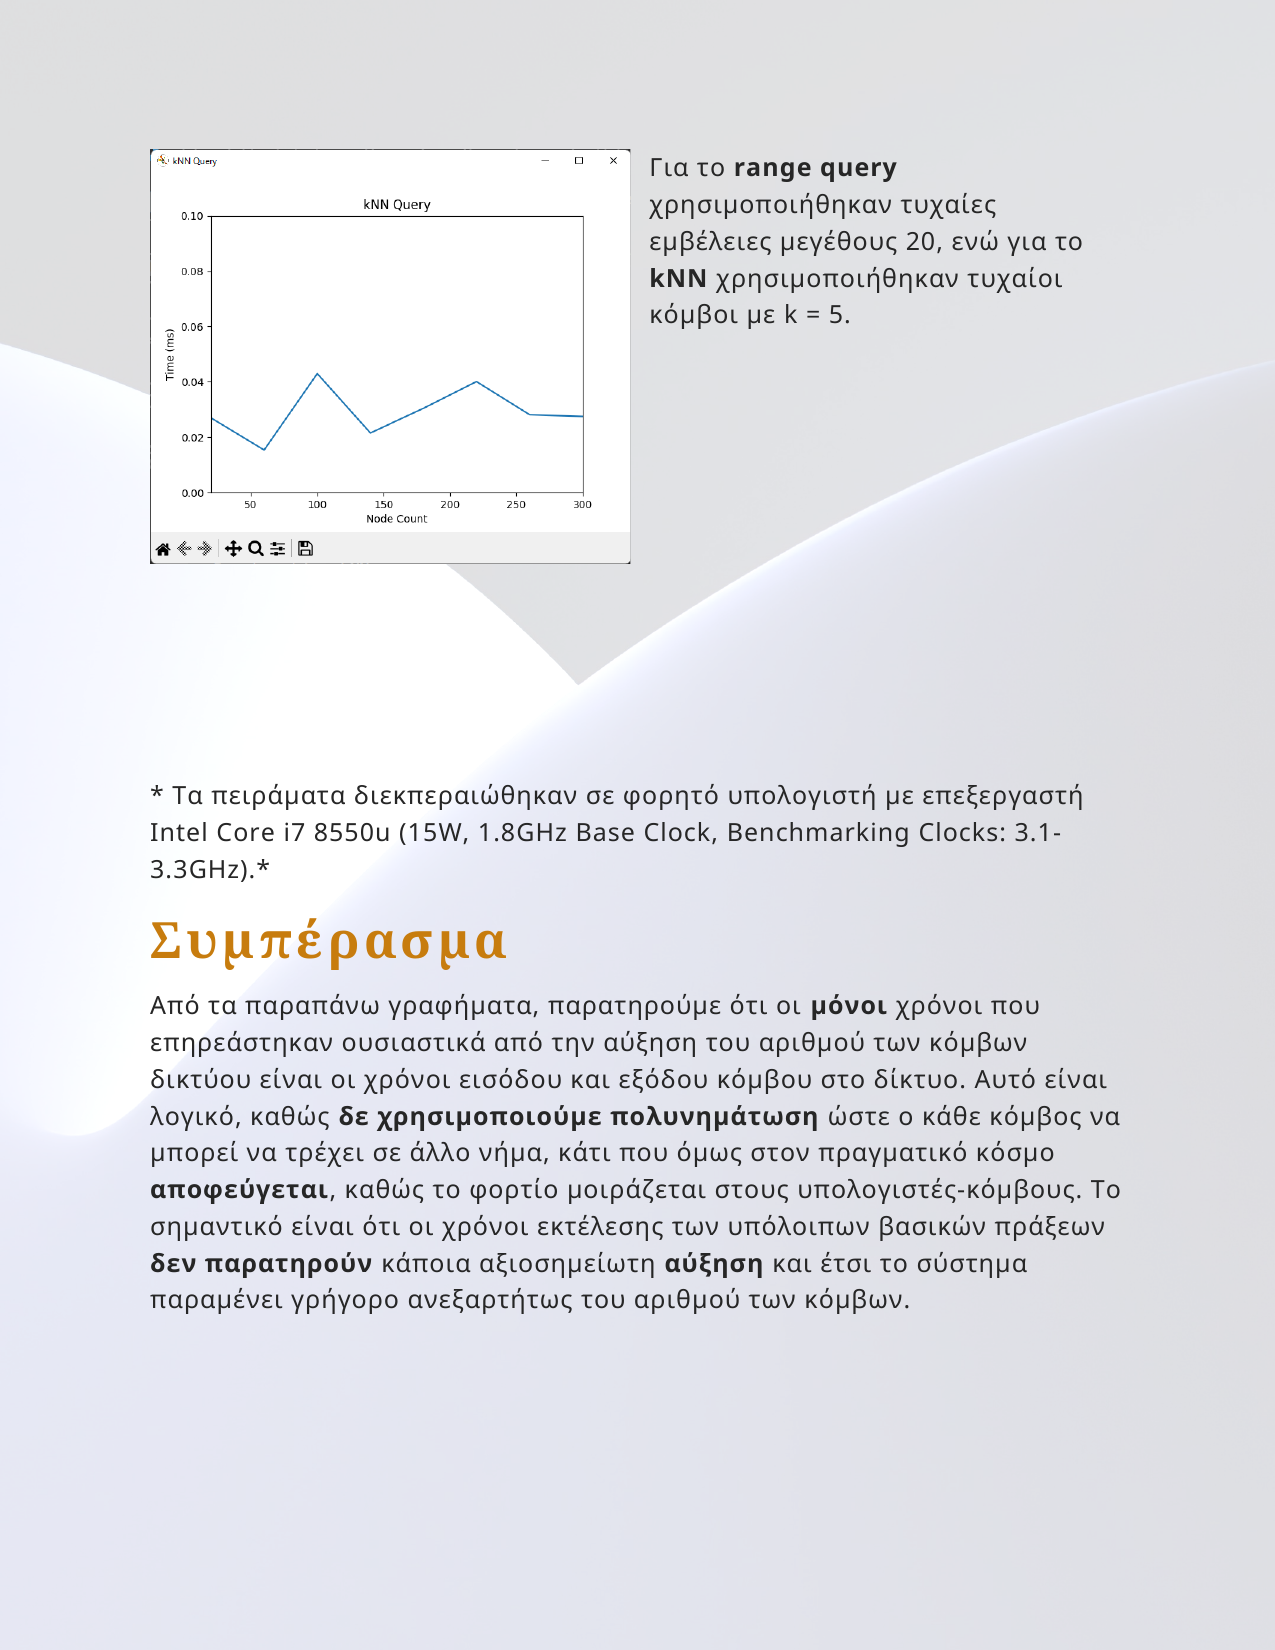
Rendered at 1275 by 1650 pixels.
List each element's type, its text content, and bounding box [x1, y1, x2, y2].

picture [150, 149, 631, 564]
subtitle Συμπέρασμα [150, 913, 1125, 971]
text Από τα παραπάνω γραφήματα, παρατηρούμε ότι οι μόνοι χρόνοι που επηρεάστηκαν ουσιαστικά από την αύξηση του αριθμού των κόμβων δικτύου είναι οι χρόνοι εισόδου και εξόδου κόμβου στο δίκτυο. Αυτό είναι λογικό, καθώς δε χρησιμοποιούμε πολυνημάτωση ώστε ο κάθε κόμβος να μπορεί να τρέχει σε άλλο νήμα, κάτι που όμως στον πραγματικό κόσμο αποφεύγεται, καθώς το φορτίο μοιράζεται στους υπολογιστές-κόμβους. Το σημαντικό είναι ότι οι χρόνοι εκτέλεσης των υπόλοιπων βασικών πράξεων δεν παρατηρούν κάποια αξιοσημείωτη αύξηση και έτσι το σύστημα παραμένει γρήγορο ανεξαρτήτως του αριθμού των κόμβων. [150, 988, 1125, 1316]
text * Τα πειράματα διεκπεραιώθηκαν σε φορητό υπολογιστή με επεξεργαστή Intel Core i7 8550u (15W, 1.8GHz Base Clock, Benchmarking Clocks: 3.1-3.3GHz).* [150, 778, 1125, 886]
text Για το range query χρησιμοποιήθηκαν τυχαίες εμβέλειες μεγέθους 20, ενώ για το kNN χρησιμοποιήθηκαν τυχαίοι κόμβοι με k = 5. [631, 150, 1125, 331]
